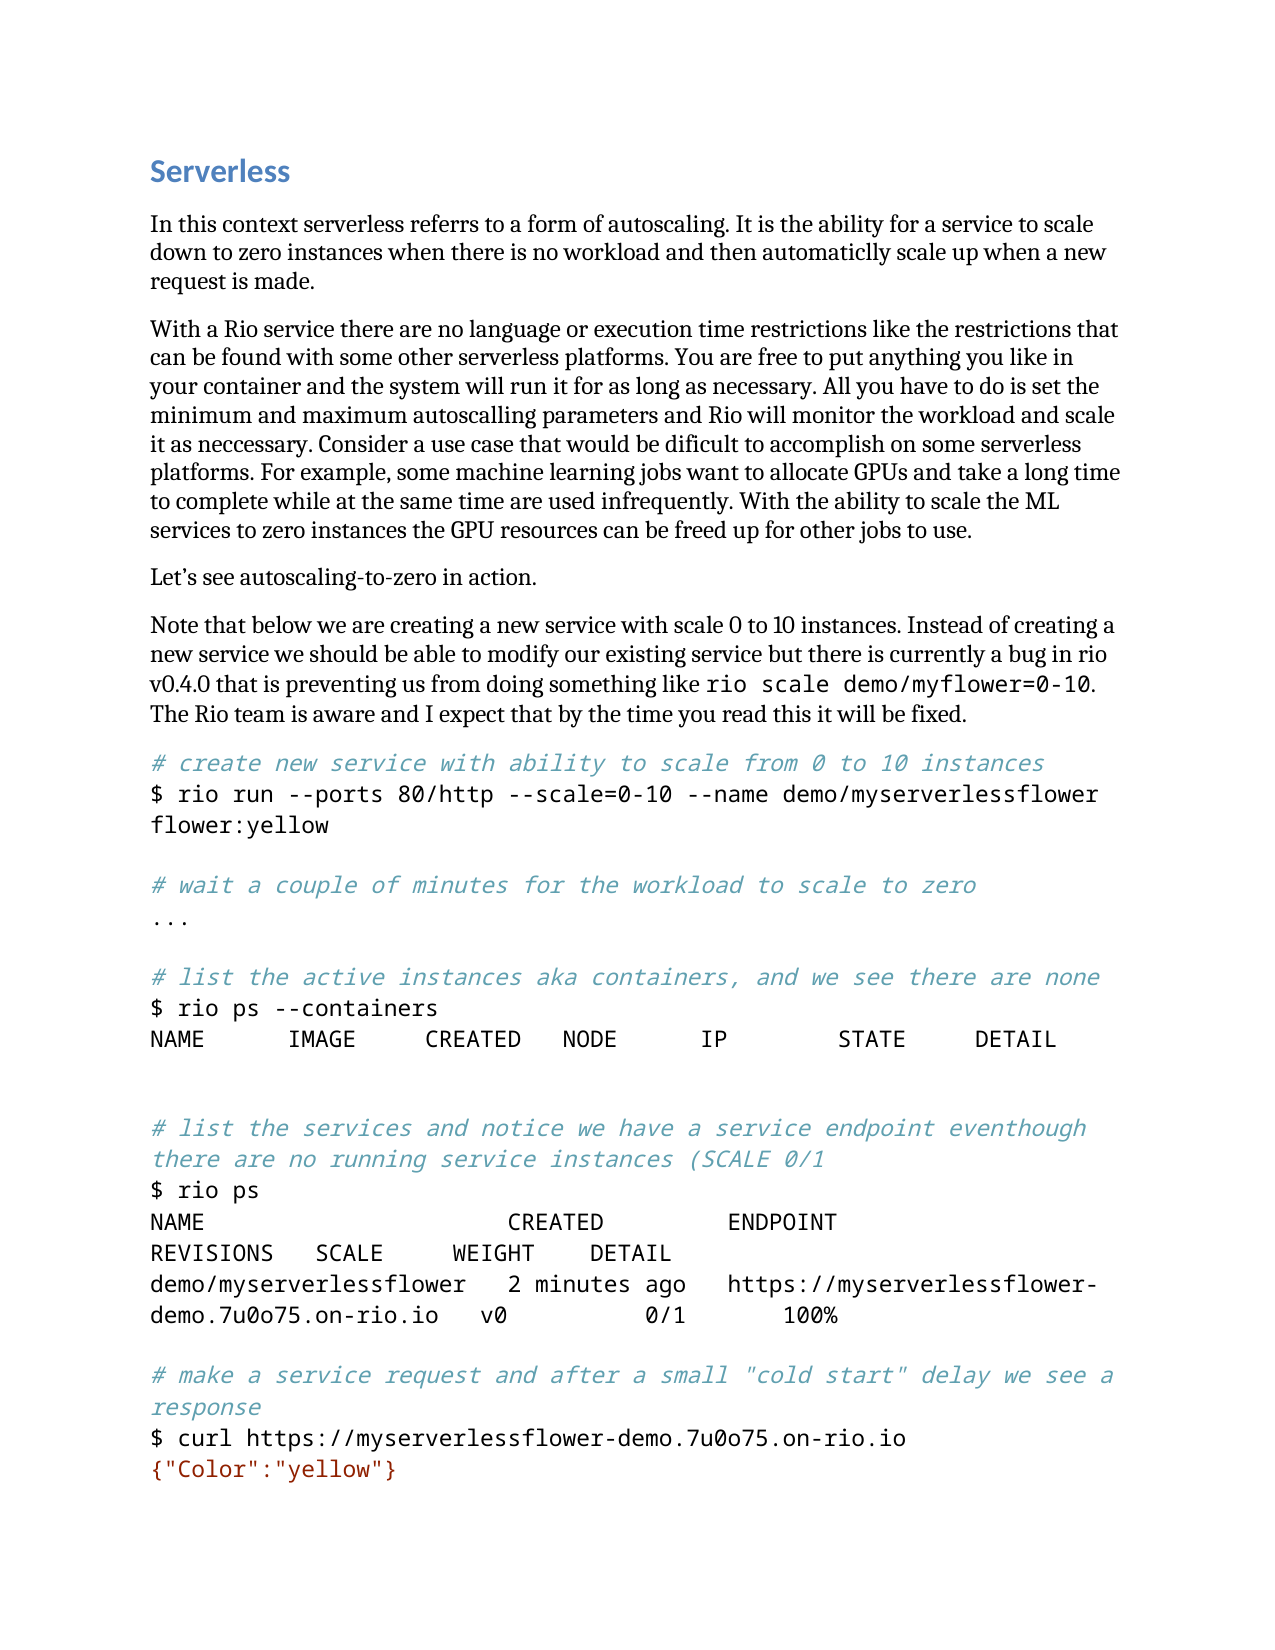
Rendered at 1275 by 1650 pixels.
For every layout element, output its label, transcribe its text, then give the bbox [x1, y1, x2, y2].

text Let’s see autoscaling-to-zero in action. [150, 563, 1125, 592]
subtitle Serverless [150, 150, 1125, 191]
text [150, 747, 1125, 1484]
text With a Rio service there are no language or execution time restrictions like the restrictions that can be found with some other serverless platforms. You are free to put anything you like in your container and the system will run it for as long as necessary. All you have to do is set the minimum and maximum autoscalling parameters and Rio will monitor the workload and scale it as neccessary. Consider a use case that would be dificult to accomplish on some serverless platforms. For example, some machine learning jobs want to allocate GPUs and take a long time to complete while at the same time are used infrequently. With the ability to scale the ML services to zero instances the GPU resources can be freed up for other jobs to use. [150, 314, 1125, 544]
text Note that below we are creating a new service with scale 0 to 10 instances. Instead of creating a new service we should be able to modify our existing service but there is currently a bug in rio v0.4.0 that is preventing us from doing something like rio scale demo/myflower=0-10. The Rio team is aware and I expect that by the time you read this it will be fixed. [150, 611, 1125, 728]
text In this context serverless referrs to a form of autoscaling. It is the ability for a service to scale down to zero instances when there is no workload and then automaticlly scale up when a new request is made. [150, 209, 1125, 296]
